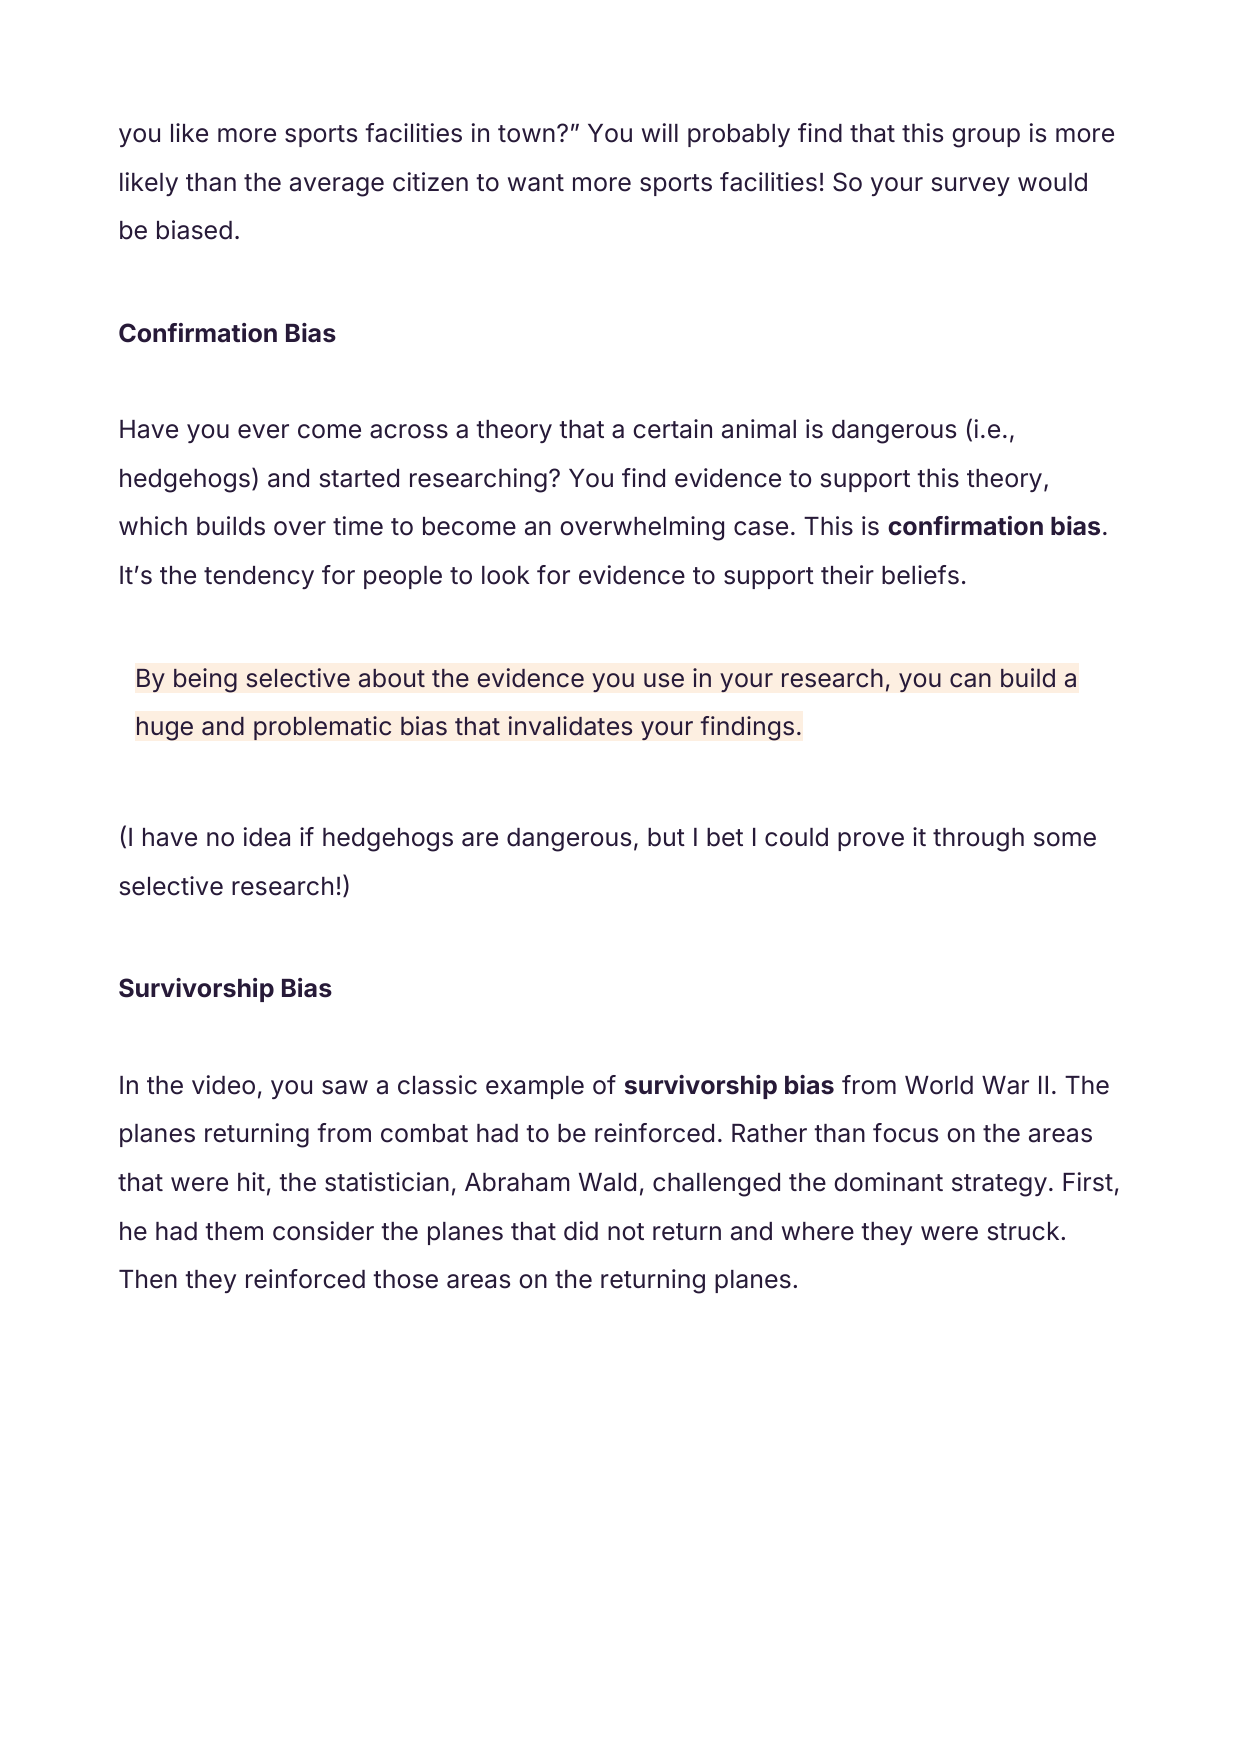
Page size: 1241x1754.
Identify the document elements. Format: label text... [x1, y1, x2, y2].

text (I have no idea if hedgehogs are dangerous, but I bet I could prove it through some selective research!) [118, 822, 1122, 901]
text By being selective about the evidence you use in your research, you can build a huge and problematic bias that invalidates your findings. [135, 663, 1122, 741]
text Have you ever come across a theory that a certain animal is dangerous (i.e., hedgehogs) and started researching? You find evidence to support this theory, which builds over time to become an overwhelming case. This is confirmation bias. It’s the tendency for people to look for evidence to support their beliefs. [118, 414, 1122, 590]
subtitle Survivorship Bias [118, 973, 1122, 1004]
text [118, 118, 1122, 245]
text In the video, you saw a classic example of survivorship bias from World War II. The planes returning from combat had to be reinforced. Rather than focus on the areas that were hit, the statistician, Abraham Wald, challenged the dominant strategy. First, he had them consider the planes that did not return and where they were struck. Then they reinforced those areas on the returning planes. [118, 1070, 1122, 1294]
subtitle Confirmation Bias [118, 318, 1122, 348]
